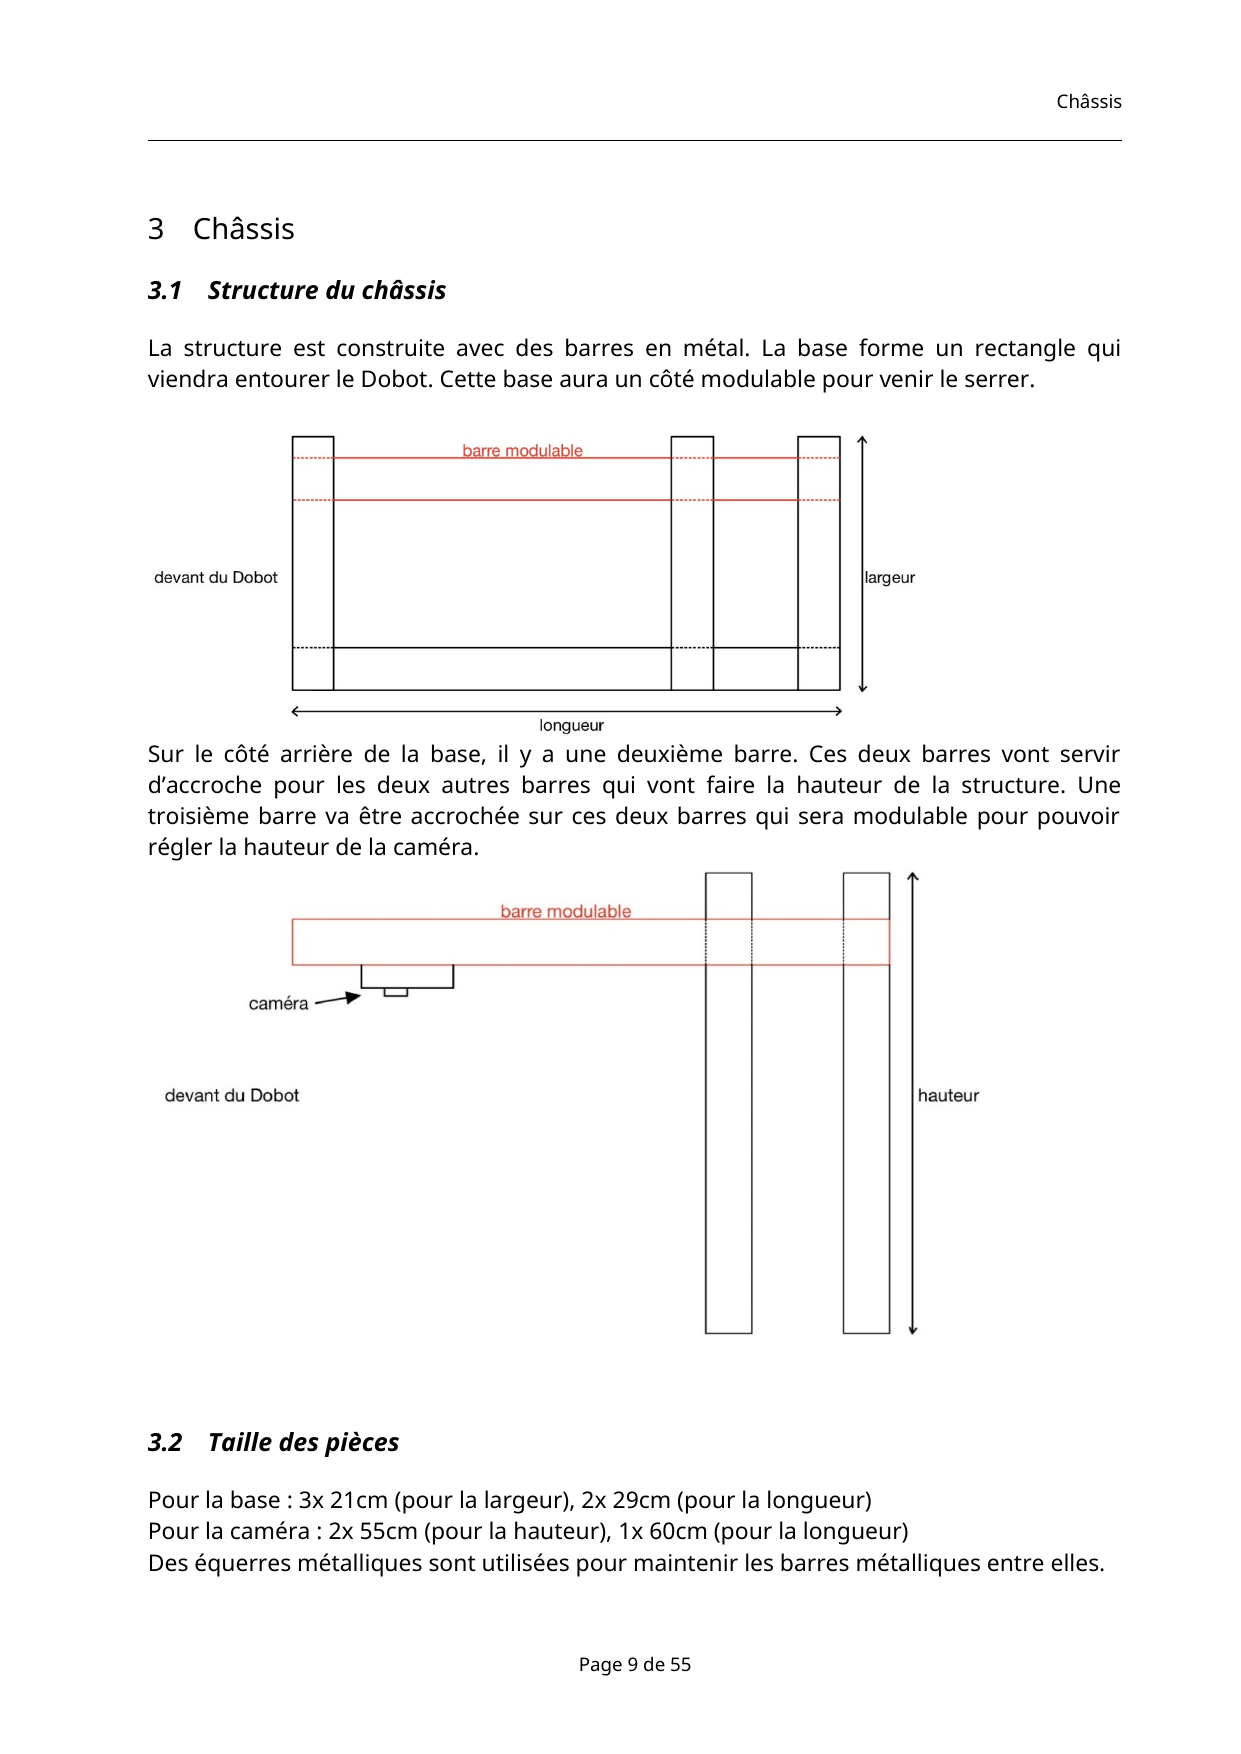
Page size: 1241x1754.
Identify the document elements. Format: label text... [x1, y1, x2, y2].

text Des équerres métalliques sont utilisées pour maintenir les barres métalliques entre elles. [148, 1547, 1122, 1578]
subtitle Structure du châssis [148, 273, 1122, 307]
text Sur le côté arrière de la base, il y a une deuxième barre. Ces deux barres vont servir d’accroche pour les deux autres barres qui vont faire la hauteur de la structure. Une troisième barre va être accrochée sur ces deux barres qui sera modulable pour pouvoir régler la hauteur de la caméra. [148, 737, 1122, 862]
subtitle Taille des pièces [148, 1425, 1122, 1459]
text Pour la base : 3x 21cm (pour la largeur), 2x 29cm (pour la longueur) [148, 1484, 1122, 1515]
subtitle Châssis [148, 208, 1122, 248]
picture [158, 865, 984, 1338]
picture [147, 425, 923, 738]
text Pour la caméra : 2x 55cm (pour la hauteur), 1x 60cm (pour la longueur) [148, 1515, 1122, 1547]
text La structure est construite avec des barres en métal. La base forme un rectangle qui viendra entourer le Dobot. Cette base aura un côté modulable pour venir le serrer. [148, 332, 1122, 394]
